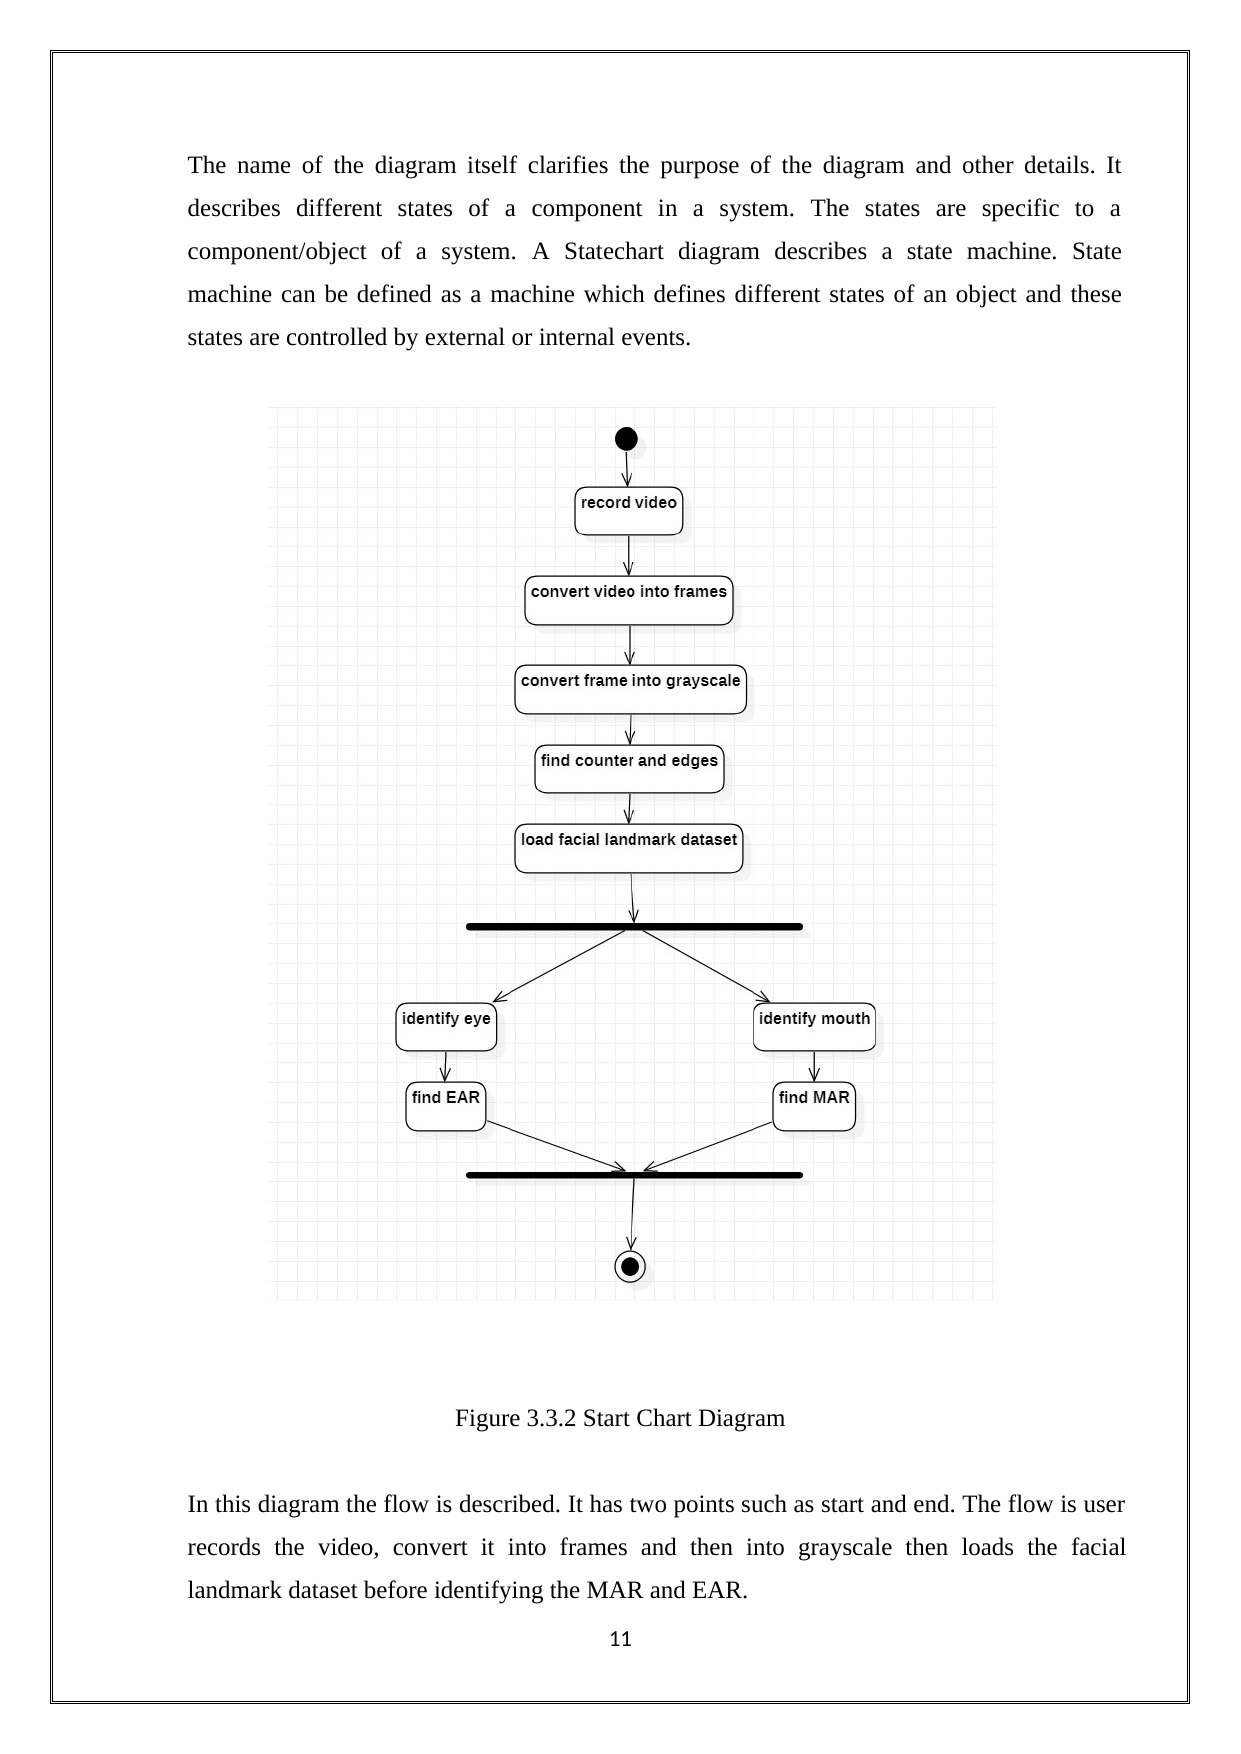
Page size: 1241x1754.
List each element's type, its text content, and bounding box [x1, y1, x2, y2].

text In this diagram the flow is described. It has two points such as start and end. The flow is user records the video, convert it into frames and then into grayscale then loads the facial landmark dataset before identifying the MAR and EAR. [187, 1489, 1128, 1604]
text The name of the diagram itself clarifies the purpose of the diagram and other details. It describes different states of a component in a system. The states are specific to a component/object of a system. A Statechart diagram describes a state machine. State machine can be defined as a machine which defines different states of an object and these states are controlled by external or internal events. [187, 150, 1123, 351]
text Figure 3.3.2 Start Chart Diagram [112, 1403, 1128, 1431]
picture [267, 406, 997, 1301]
